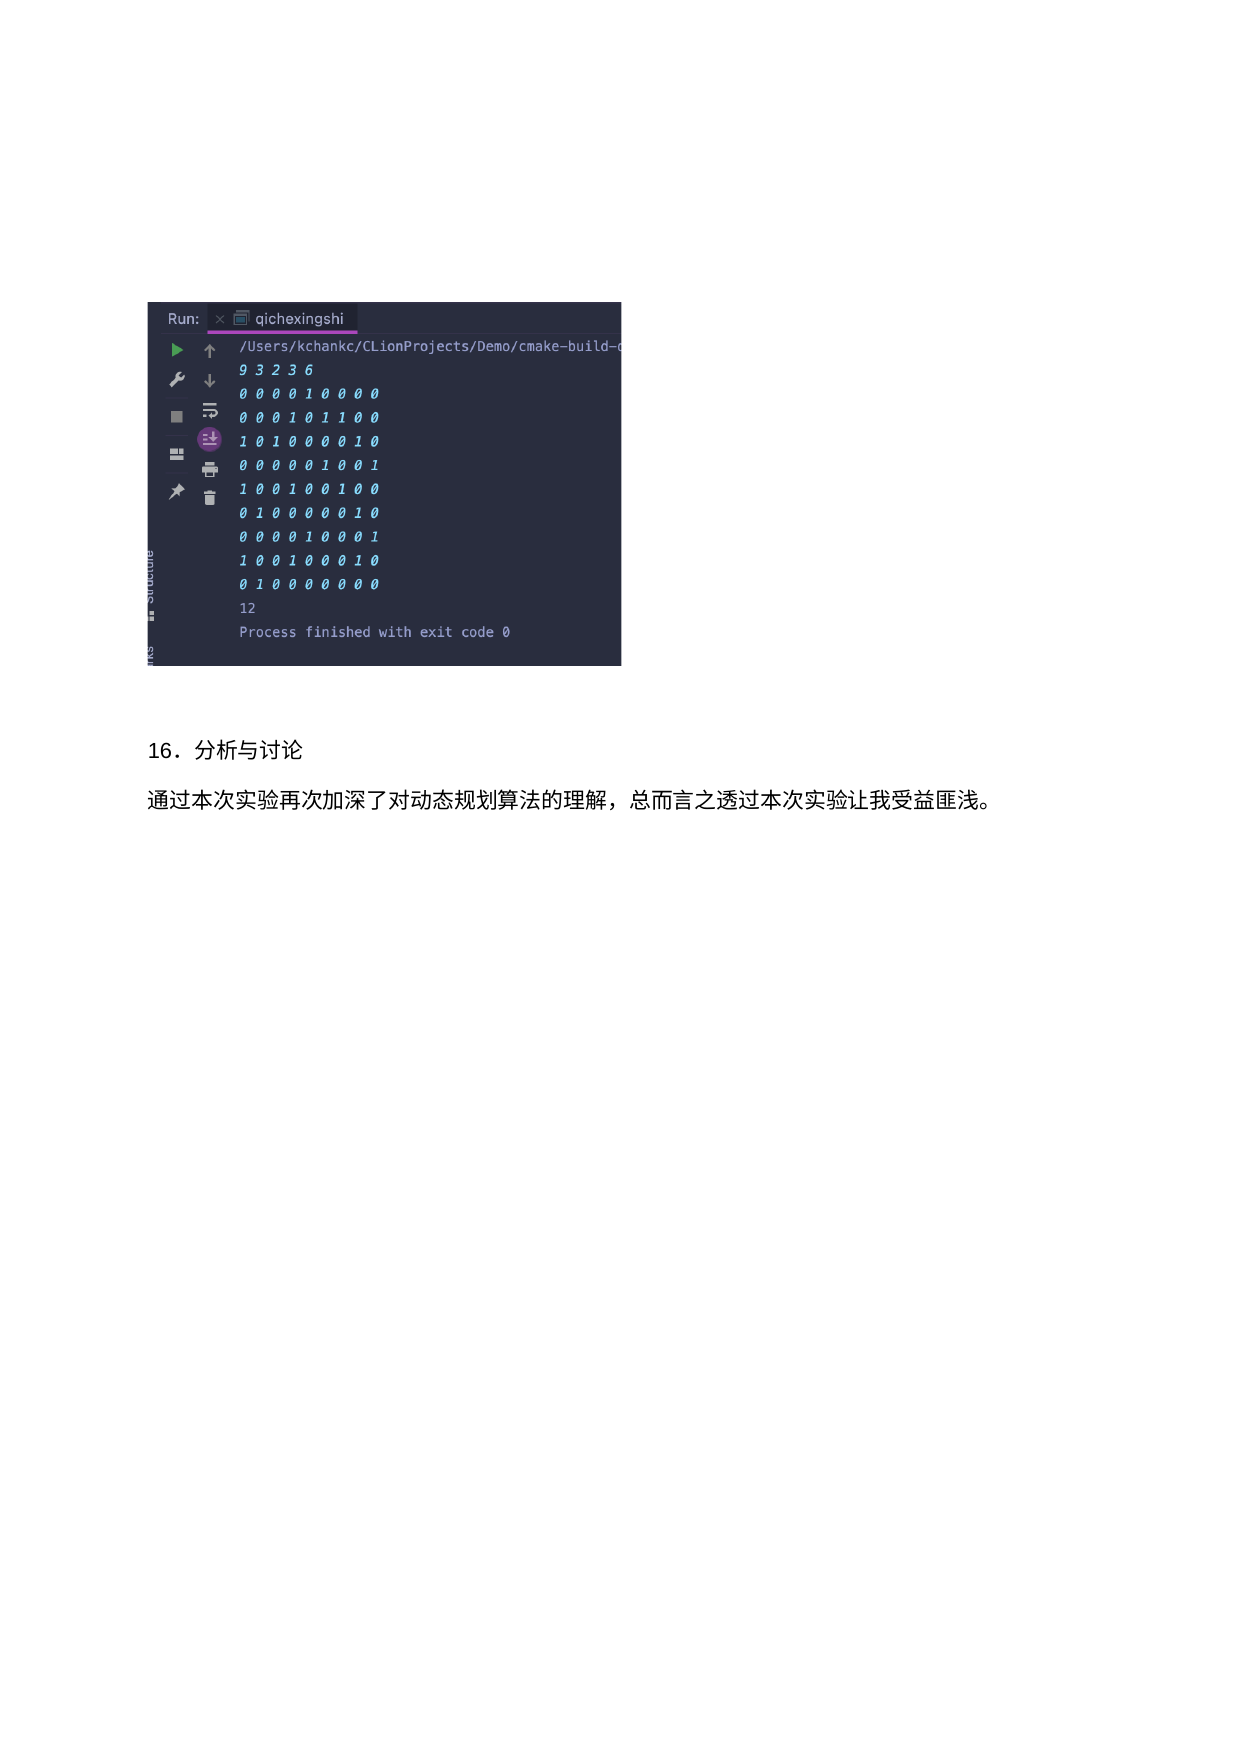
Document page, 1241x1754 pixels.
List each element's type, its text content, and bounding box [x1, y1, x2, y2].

list 通过本次实验再次加深了对动态规划算法的理解，总而言之透过本次实验让我受益匪浅。 [148, 784, 1092, 816]
list 分析与讨论 [148, 732, 1092, 765]
picture [147, 302, 622, 666]
